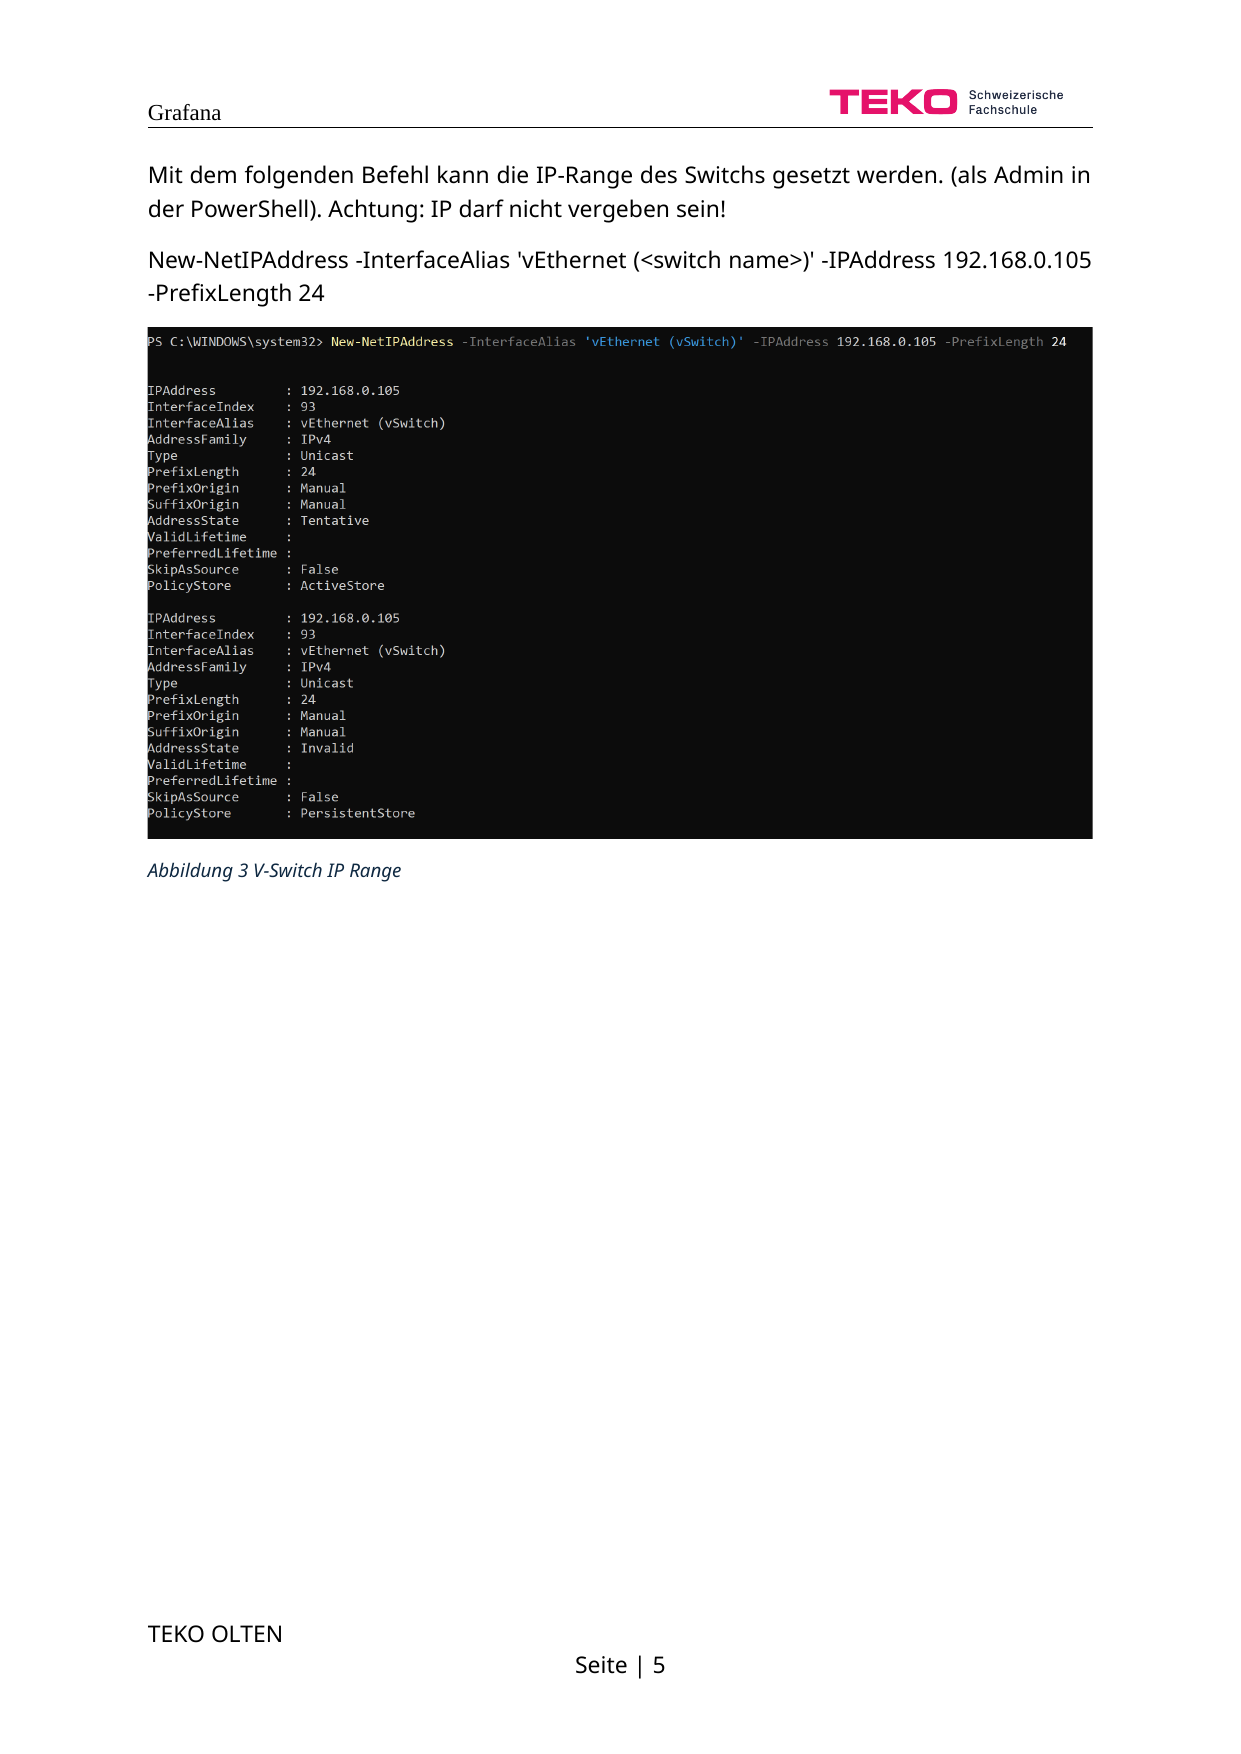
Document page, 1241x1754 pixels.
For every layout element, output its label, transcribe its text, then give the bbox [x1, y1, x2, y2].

text New-NetIPAddress -InterfaceAlias 'vEthernet (<switch name>)' -IPAddress 192.168.0.105 -PrefixLength 24 [148, 244, 1093, 309]
picture [147, 327, 1093, 839]
picture [805, 61, 1097, 139]
text Mit dem folgenden Befehl kann die IP-Range des Switchs gesetzt werden. (als Admin in der PowerShell). Achtung: IP darf nicht vergeben sein! [148, 159, 1093, 224]
text Abbildung 3 V-Switch IP Range [148, 857, 1093, 883]
